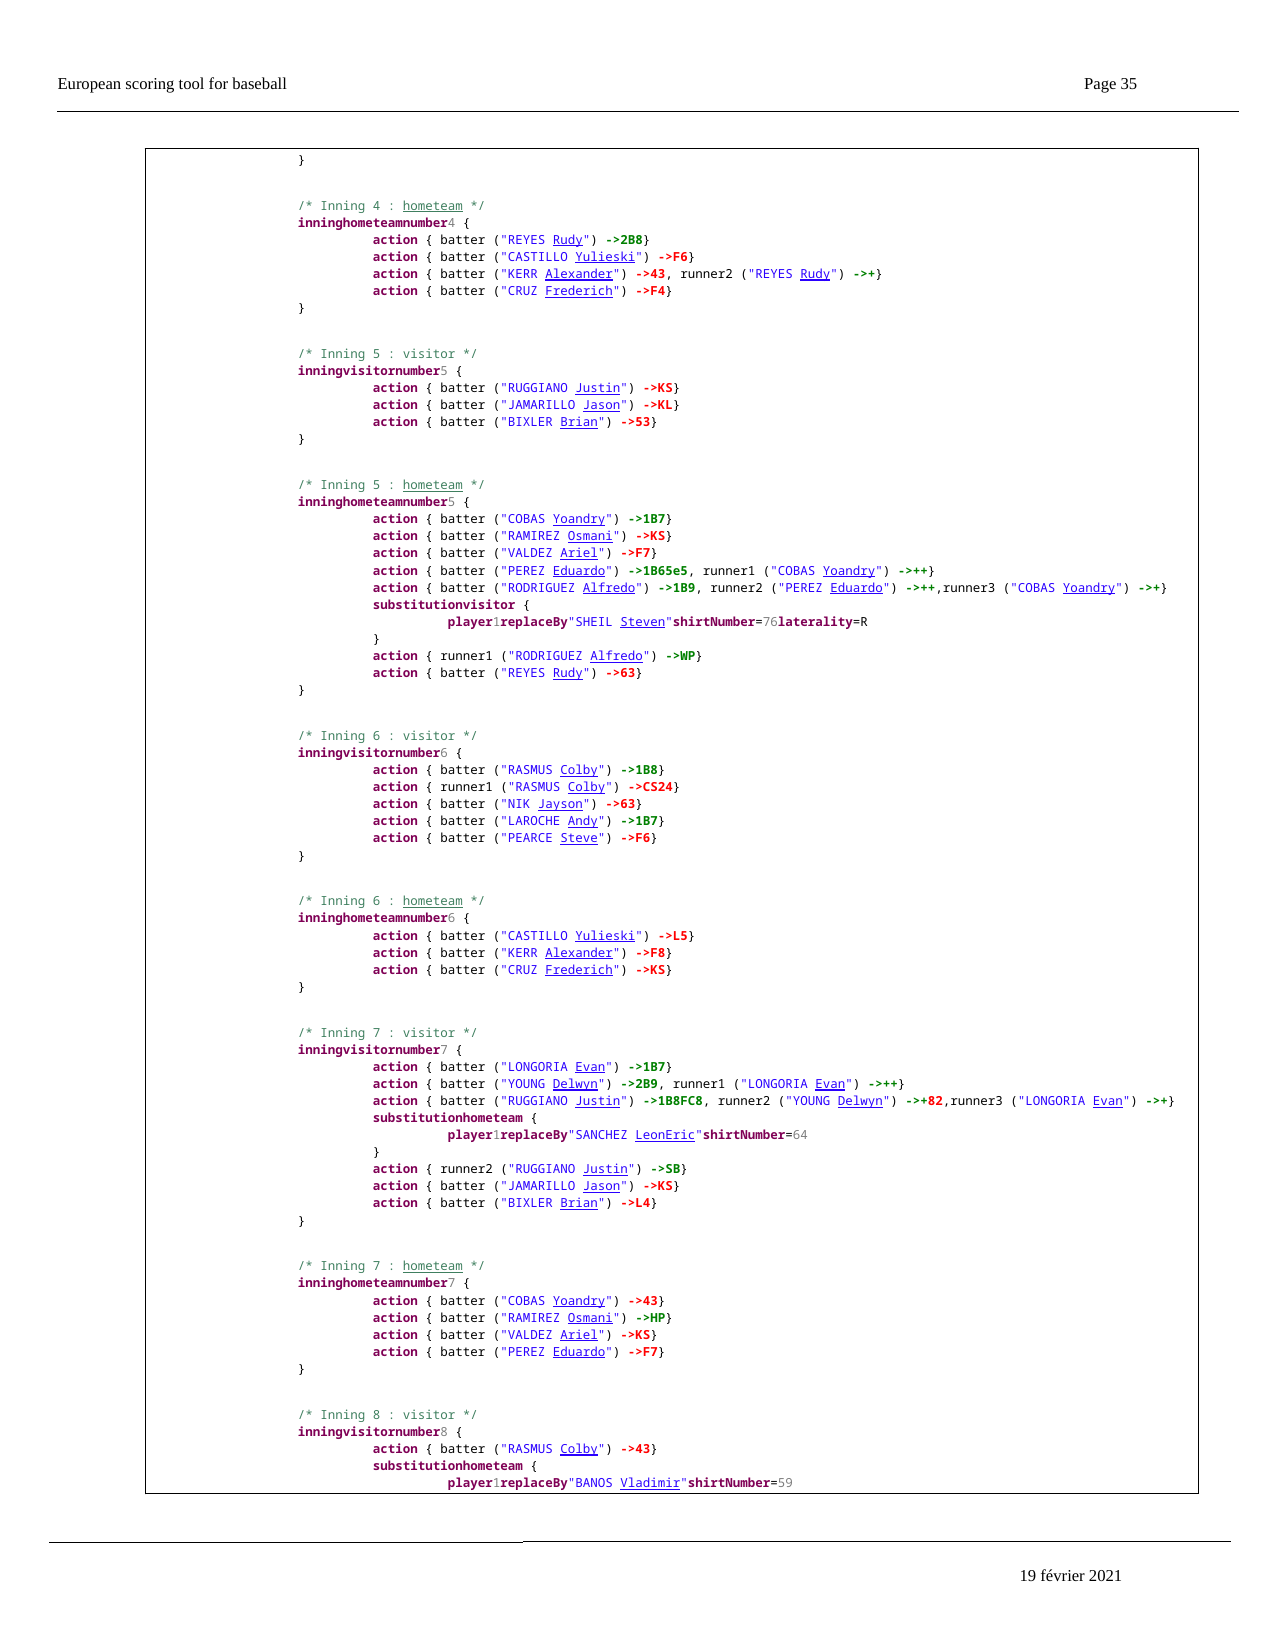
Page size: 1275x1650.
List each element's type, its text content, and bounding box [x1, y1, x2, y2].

text player1replaceBy"SANCHEZ LeonEric"shirtNumber=64 [148, 1126, 1196, 1143]
text /* Inning 7 : hometeam */ [148, 1257, 1196, 1274]
text player1replaceBy"BANOS Vladimir"shirtNumber=59 [146, 1471, 1198, 1493]
text /* Inning 8 : visitor */ [148, 1406, 1196, 1423]
text /* Inning 7 : visitor */ [148, 1024, 1196, 1041]
text action { batter ("RAMIREZ Osmani") ->HP} [148, 1309, 1196, 1326]
text } [146, 149, 1198, 168]
text action { runner2 ("RUGGIANO Justin") ->SB} [148, 1160, 1196, 1177]
text action { batter ("CRUZ Frederich") ->F4} [148, 282, 1196, 299]
text inningvisitornumber5 { [148, 362, 1196, 379]
text } [148, 630, 1196, 647]
text } [148, 299, 1196, 316]
text action { batter ("VALDEZ Ariel") ->KS} [148, 1326, 1196, 1343]
text action { batter ("NIK Jayson") ->63} [148, 795, 1196, 812]
text /* Inning 4 : hometeam */ [148, 197, 1196, 214]
text action { batter ("CRUZ Frederich") ->KS} [148, 961, 1196, 978]
text action { batter ("VALDEZ Ariel") ->F7} [148, 544, 1196, 562]
text action { batter ("PEREZ Eduardo") ->1B65e5, runner1 ("COBAS Yoandry") ->++} [148, 562, 1196, 579]
text inninghometeamnumber5 { [148, 493, 1196, 510]
text action { batter ("LAROCHE Andy") ->1B7} [148, 812, 1196, 829]
text action { runner1 ("RASMUS Colby") ->CS24} [148, 778, 1196, 795]
text inningvisitornumber7 { [148, 1041, 1196, 1058]
text inningvisitornumber8 { [148, 1423, 1196, 1440]
text action { batter ("RUGGIANO Justin") ->KS} [148, 379, 1196, 396]
text action { batter ("PEREZ Eduardo") ->F7} [148, 1343, 1196, 1360]
text } [148, 1143, 1196, 1160]
text action { batter ("RASMUS Colby") ->1B8} [148, 761, 1196, 778]
text action { batter ("RASMUS Colby") ->43} [148, 1440, 1196, 1457]
text action { batter ("YOUNG Delwyn") ->2B9, runner1 ("LONGORIA Evan") ->++} [148, 1075, 1196, 1092]
text action { batter ("JAMARILLO Jason") ->KS} [148, 1177, 1196, 1194]
text action { batter ("COBAS Yoandry") ->43} [148, 1292, 1196, 1309]
text action { batter ("JAMARILLO Jason") ->KL} [148, 396, 1196, 413]
text substitutionvisitor { [148, 596, 1196, 613]
text action { batter ("RODRIGUEZ Alfredo") ->1B9, runner2 ("PEREZ Eduardo") ->++,runner3 ("COBAS Yoandry") ->+} [148, 579, 1196, 596]
text inninghometeamnumber4 { [148, 214, 1196, 231]
text action { batter ("KERR Alexander") ->F8} [148, 944, 1196, 961]
text substitutionhometeam { [148, 1109, 1196, 1126]
text action { batter ("COBAS Yoandry") ->1B7} [148, 510, 1196, 527]
text action { batter ("CASTILLO Yulieski") ->L5} [148, 927, 1196, 944]
text action { runner1 ("RODRIGUEZ Alfredo") ->WP} [148, 647, 1196, 664]
text } [148, 847, 1196, 864]
text } [148, 430, 1196, 447]
text } [148, 1360, 1196, 1377]
text inninghometeamnumber7 { [148, 1274, 1196, 1292]
text } [148, 978, 1196, 995]
text inningvisitornumber6 { [148, 744, 1196, 761]
text action { batter ("BIXLER Brian") ->L4} [148, 1194, 1196, 1212]
text action { batter ("RAMIREZ Osmani") ->KS} [148, 527, 1196, 544]
text action { batter ("REYES Rudy") ->2B8} [148, 231, 1196, 248]
text /* Inning 5 : hometeam */ [148, 476, 1196, 493]
text action { batter ("LONGORIA Evan") ->1B7} [148, 1058, 1196, 1075]
text action { batter ("PEARCE Steve") ->F6} [148, 829, 1196, 847]
text /* Inning 6 : visitor */ [148, 727, 1196, 744]
text } [148, 681, 1196, 698]
text action { batter ("BIXLER Brian") ->53} [148, 413, 1196, 430]
text inninghometeamnumber6 { [148, 909, 1196, 927]
text action { batter ("RUGGIANO Justin") ->1B8FC8, runner2 ("YOUNG Delwyn") ->+82,runner3 ("LONGORIA Evan") ->+} [148, 1092, 1196, 1109]
text player1replaceBy"SHEIL Steven"shirtNumber=76laterality=R [148, 613, 1196, 630]
text action { batter ("KERR Alexander") ->43, runner2 ("REYES Rudy") ->+} [148, 265, 1196, 282]
text action { batter ("CASTILLO Yulieski") ->F6} [148, 248, 1196, 265]
text /* Inning 6 : hometeam */ [148, 892, 1196, 909]
text action { batter ("REYES Rudy") ->63} [148, 664, 1196, 681]
text substitutionhometeam { [148, 1457, 1196, 1471]
text } [148, 1212, 1196, 1229]
text /* Inning 5 : visitor */ [148, 345, 1196, 362]
